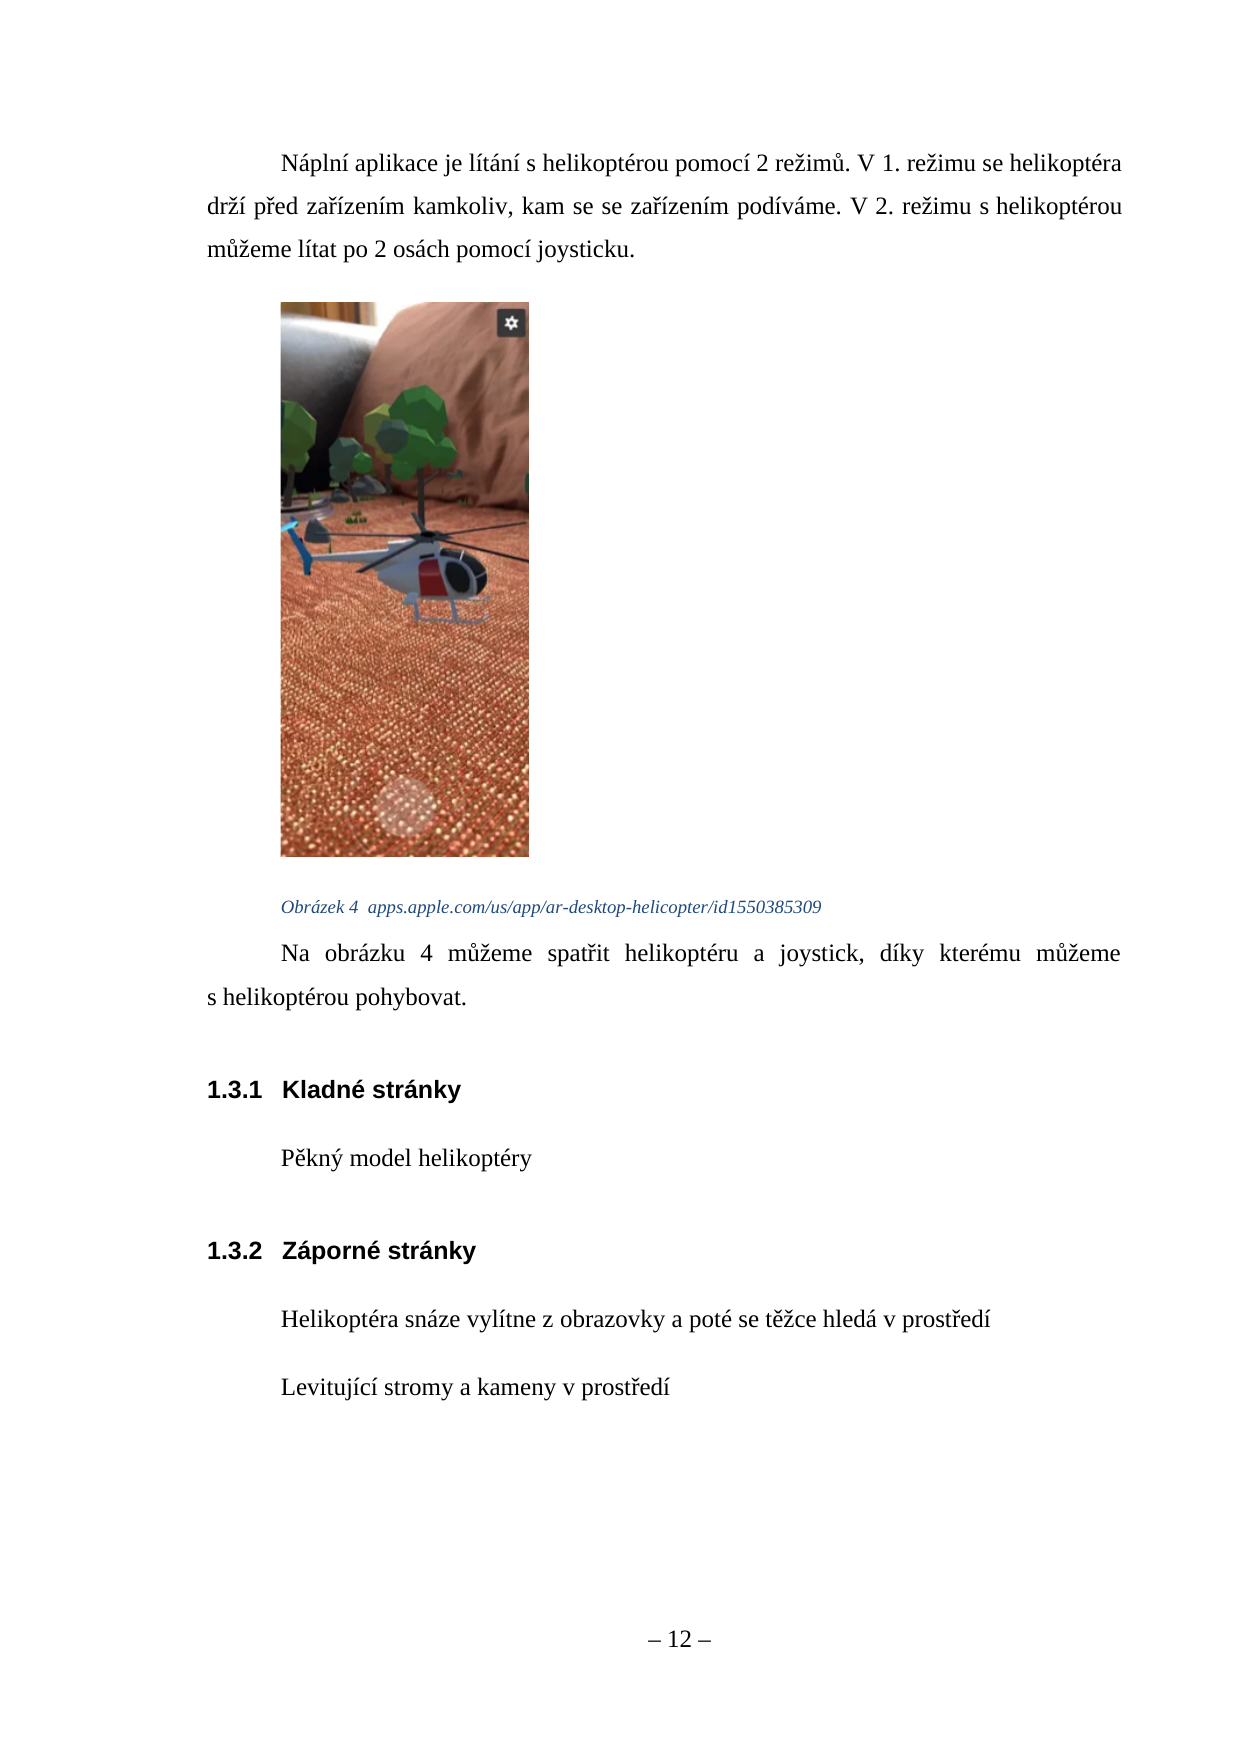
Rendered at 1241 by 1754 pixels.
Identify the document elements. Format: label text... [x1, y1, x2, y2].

picture [280, 302, 529, 857]
text Obrázek apps.apple.com/us/app/ar-desktop-helicopter/id1550385309 [207, 896, 1122, 918]
subtitle Záporné stránky [207, 1236, 1122, 1265]
text Náplní aplikace je lítání s helikoptérou pomocí 2 režimů. V 1. režimu se helikoptéra drží před zařízením kamkoliv, kam se se zařízením podíváme. V 2. režimu s helikoptérou můžeme lítat po 2 osách pomocí joysticku. [207, 148, 1122, 263]
text Pěkný model helikoptéry [207, 1143, 1122, 1172]
subtitle Kladné stránky [207, 1075, 1122, 1103]
text Helikoptéra snáze vylítne z obrazovky a poté se těžce hledá v prostředí [207, 1304, 1122, 1333]
text Levitující stromy a kameny v prostředí [207, 1372, 1122, 1401]
text Na obrázku 4 můžeme spatřit helikoptéru a joystick, díky kterému můžeme s helikoptérou pohybovat. [207, 938, 1122, 1010]
